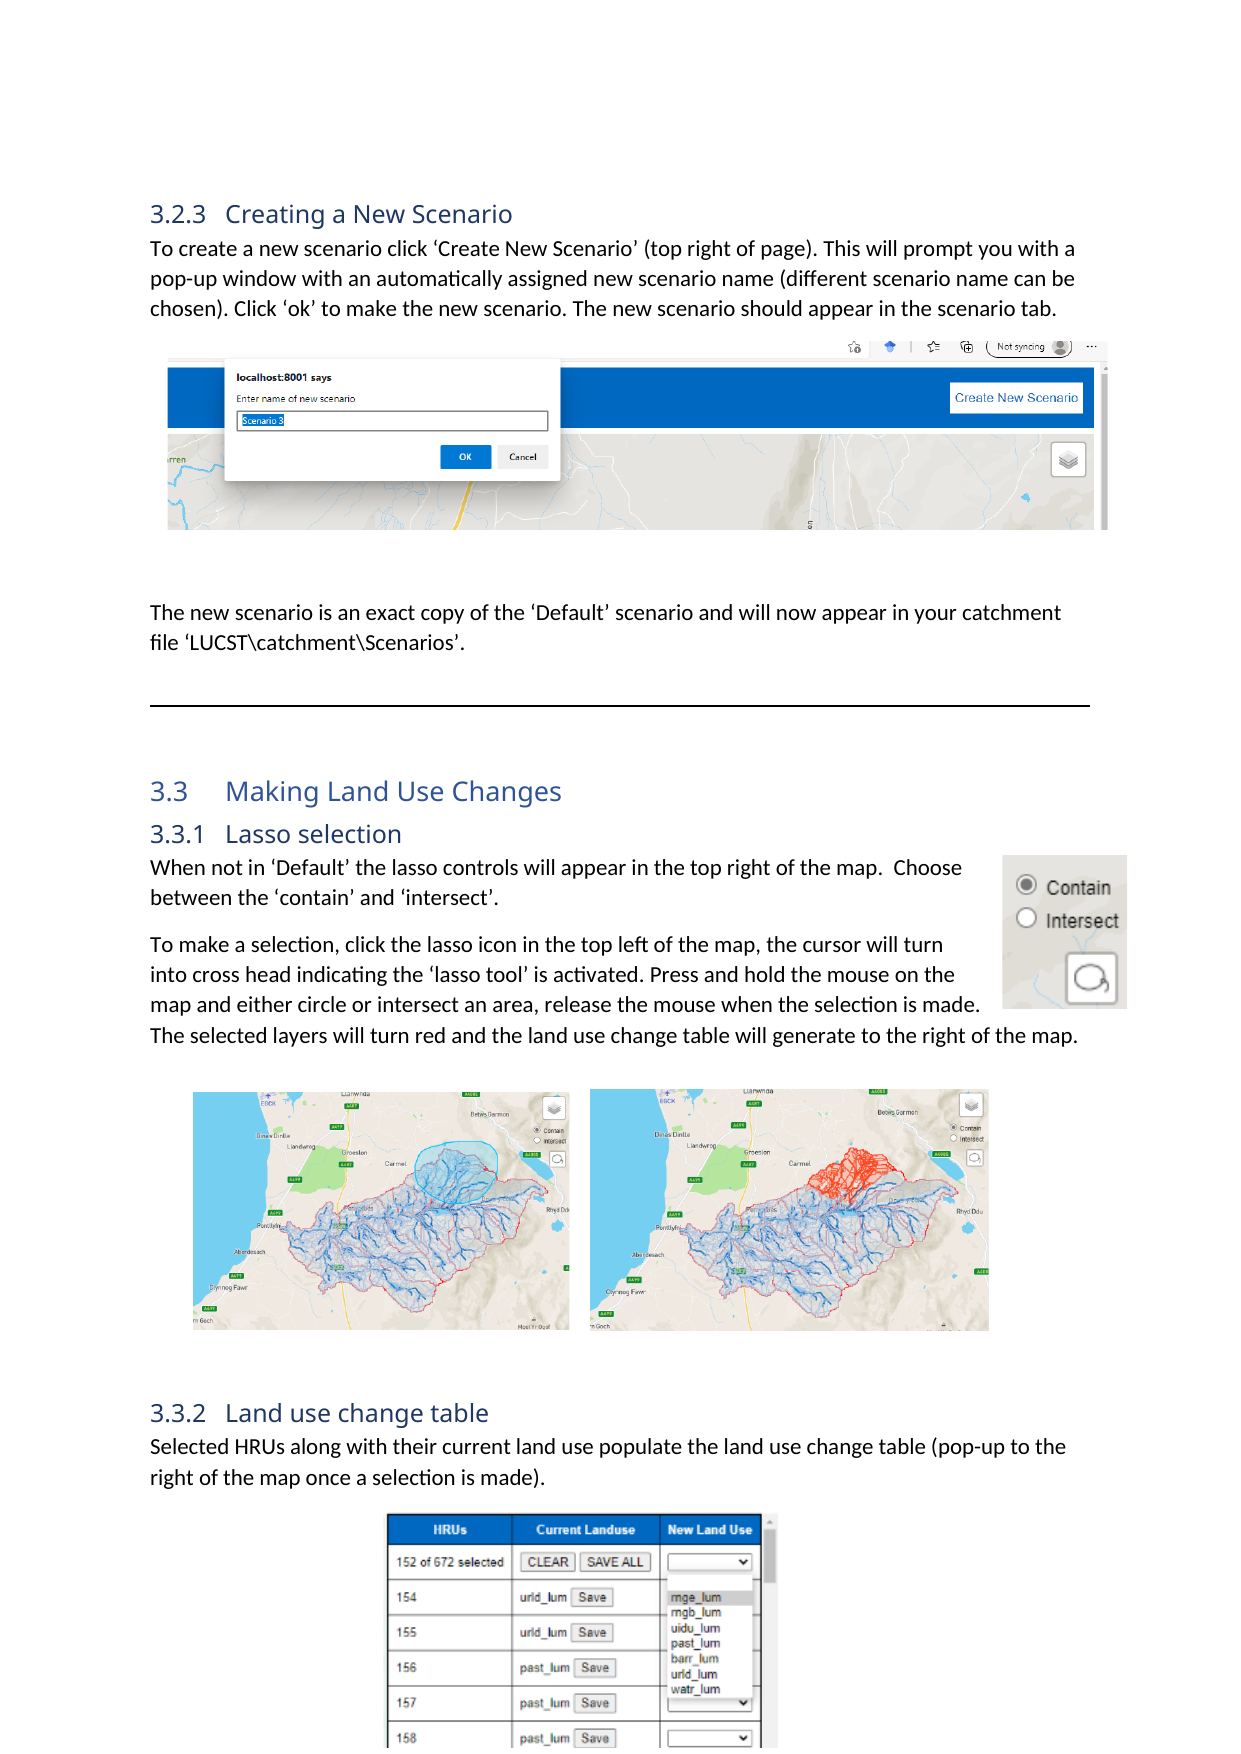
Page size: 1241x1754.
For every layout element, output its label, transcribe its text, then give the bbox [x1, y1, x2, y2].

picture [383, 1511, 783, 1748]
picture [167, 341, 1108, 530]
text When not in ‘Default’ the lasso controls will appear in the top right of the map. Choose between the ‘contain’ and ‘intersect’. [150, 853, 1090, 911]
subtitle Land use change table [150, 1396, 1090, 1430]
subtitle Lasso selection [150, 816, 1090, 850]
text Selected HRUs along with their current land use populate the land use change table (pop-up to the right of the map once a selection is made). [150, 1432, 1090, 1491]
text To create a new scenario click ‘Create New Scenario’ (top right of page). This will prompt you with a pop-up window with an automatically assigned new scenario name (different scenario name can be chosen). Click ‘ok’ to make the new scenario. The new scenario should appear in the scenario tab. [150, 234, 1090, 322]
text To make a selection, click the lasso icon in the top left of the map, the cursor will turn into cross head indicating the ‘lasso tool’ is activated. Press and hold the mouse on the map and either circle or intersect an area, release the mouse when the selection is made. The selected layers will turn red and the land use change table will generate to the right of the map. [150, 930, 1090, 1049]
subtitle Creating a New Scenario [150, 197, 1090, 231]
picture [1002, 855, 1128, 1009]
text The new scenario is an exact copy of the ‘Default’ scenario and will now appear in your catchment file ‘LUCST\catchment\Scenarios’. [150, 598, 1090, 656]
picture [193, 1092, 570, 1330]
subtitle Making Land Use Changes [150, 772, 1090, 809]
picture [590, 1089, 989, 1331]
